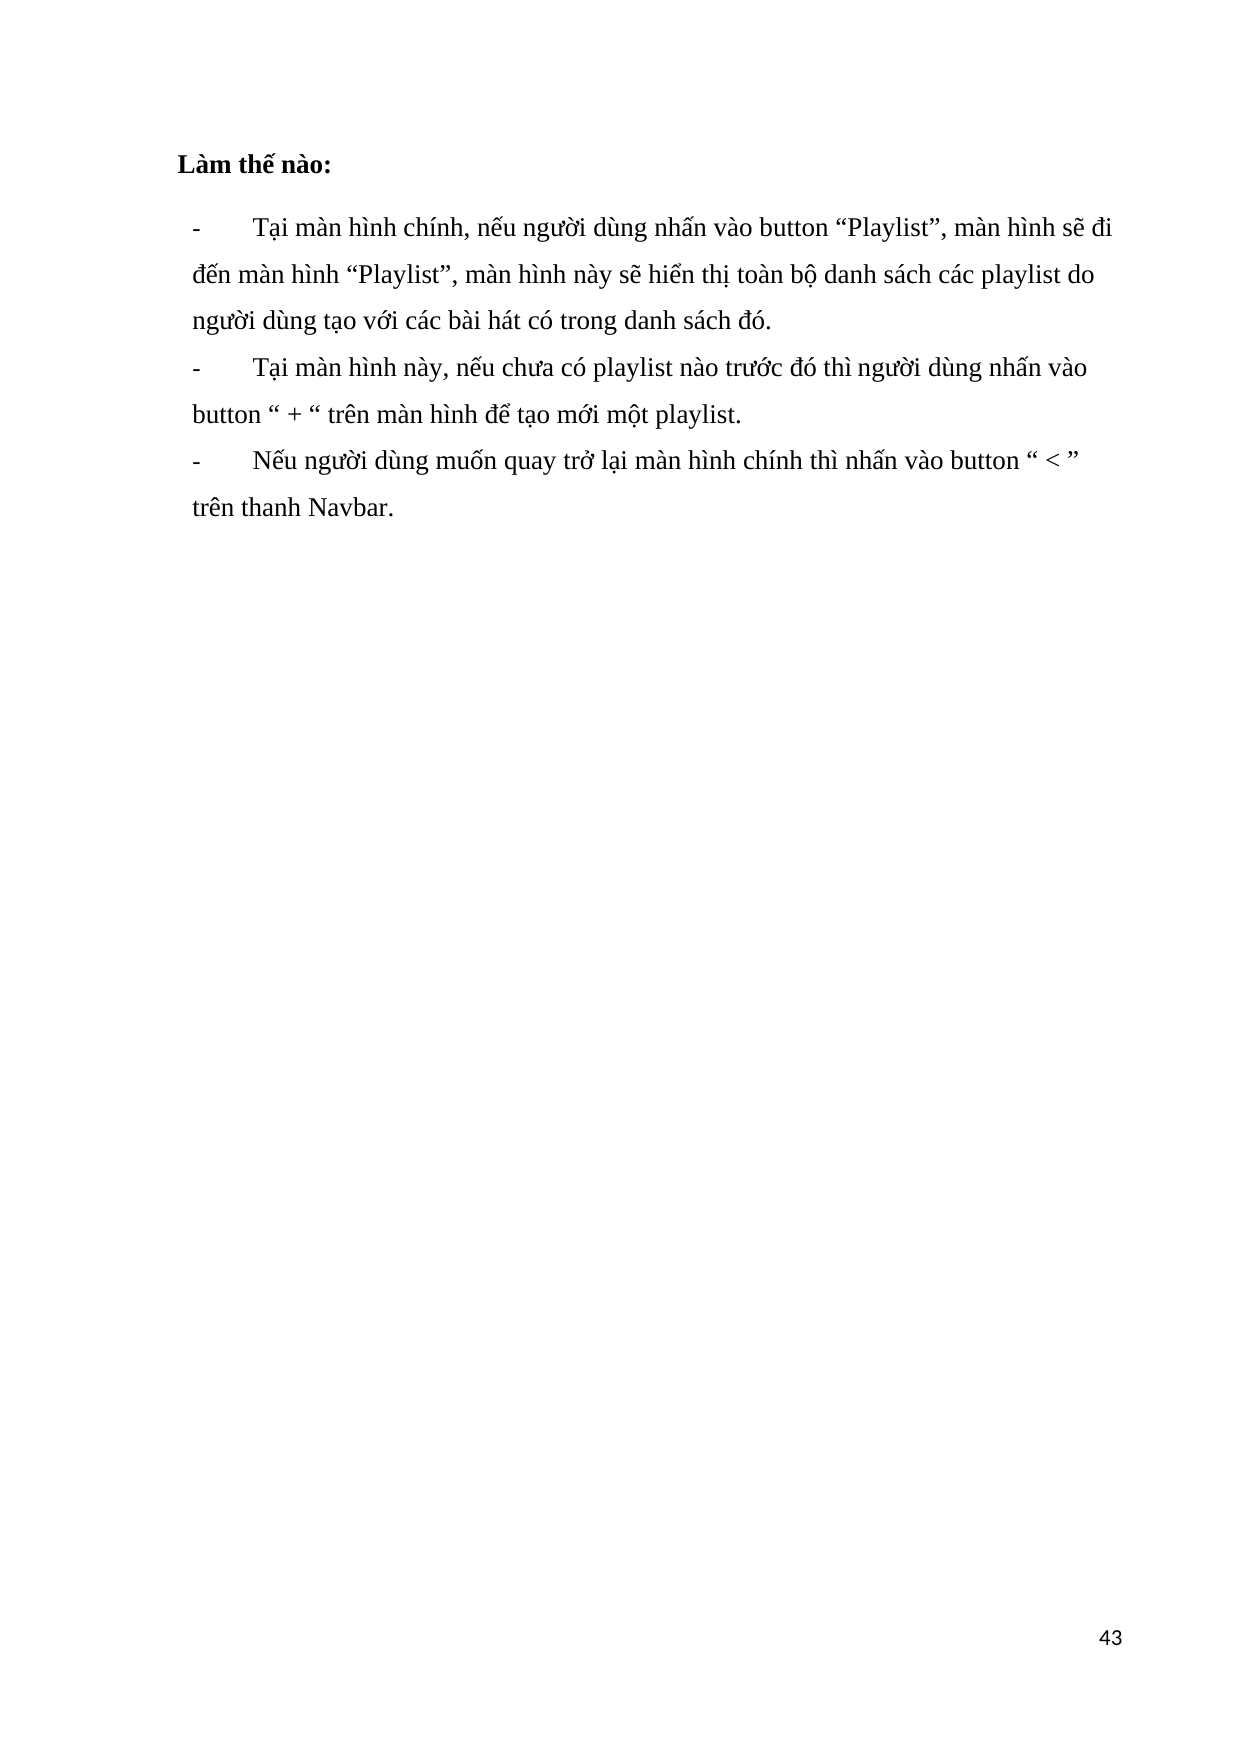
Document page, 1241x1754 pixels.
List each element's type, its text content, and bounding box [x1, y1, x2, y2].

list Tại màn hình này, nếu chưa có playlist nào trước đó thì người dùng nhấn vào button “ + “ trên màn hình để tạo mới một playlist. [192, 351, 1122, 429]
list Tại màn hình chính, nếu người dùng nhấn vào button “Playlist”, màn hình sẽ đi đến màn hình “Playlist”, màn hình này sẽ hiển thị toàn bộ danh sách các playlist do người dùng tạo với các bài hát có trong danh sách đó. [192, 211, 1122, 336]
text Làm thế nào: [177, 148, 1122, 179]
list Nếu người dùng muốn quay trở lại màn hình chính thì nhấn vào button “ < ” trên thanh Navbar. [192, 444, 1122, 522]
